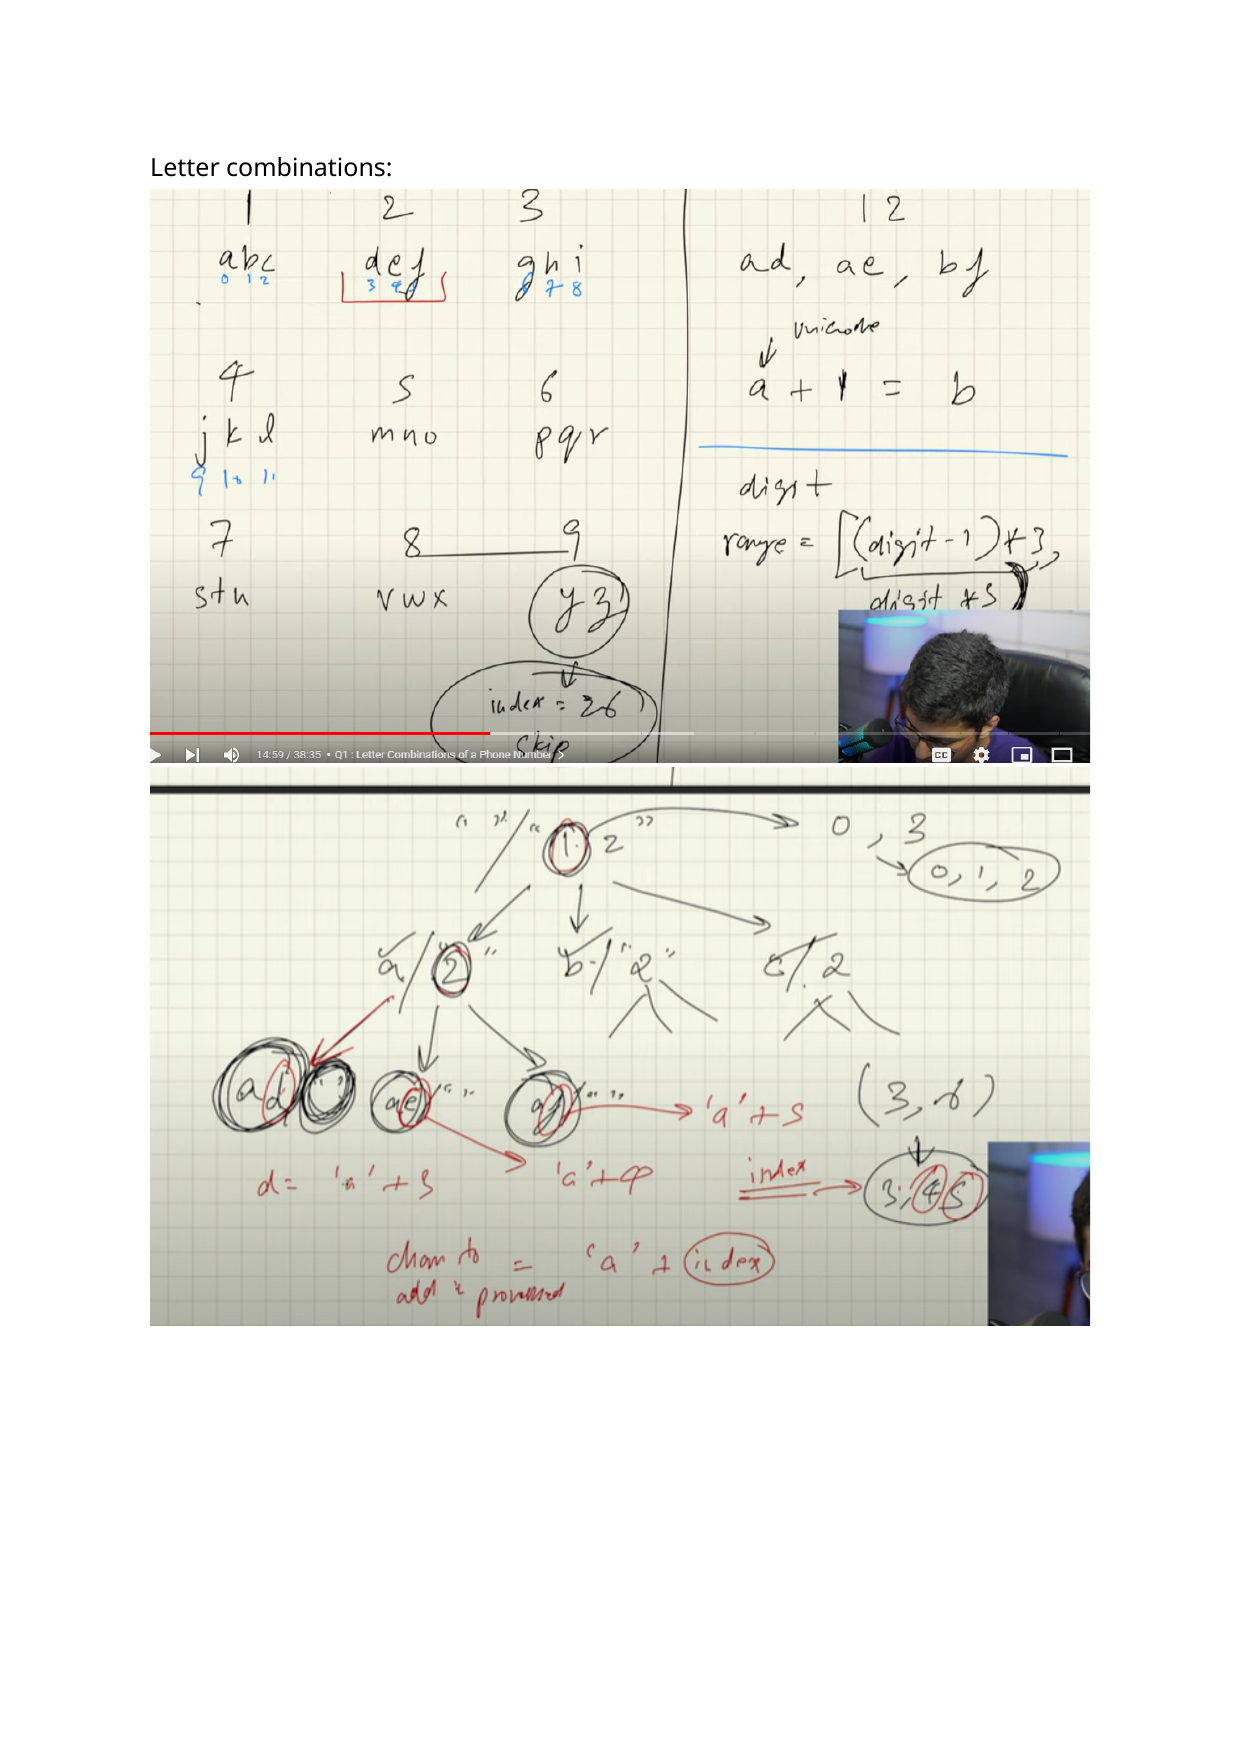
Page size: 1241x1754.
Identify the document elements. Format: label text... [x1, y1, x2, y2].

picture [150, 189, 1091, 763]
text Letter combinations: [150, 150, 1090, 189]
picture [150, 767, 1091, 1326]
